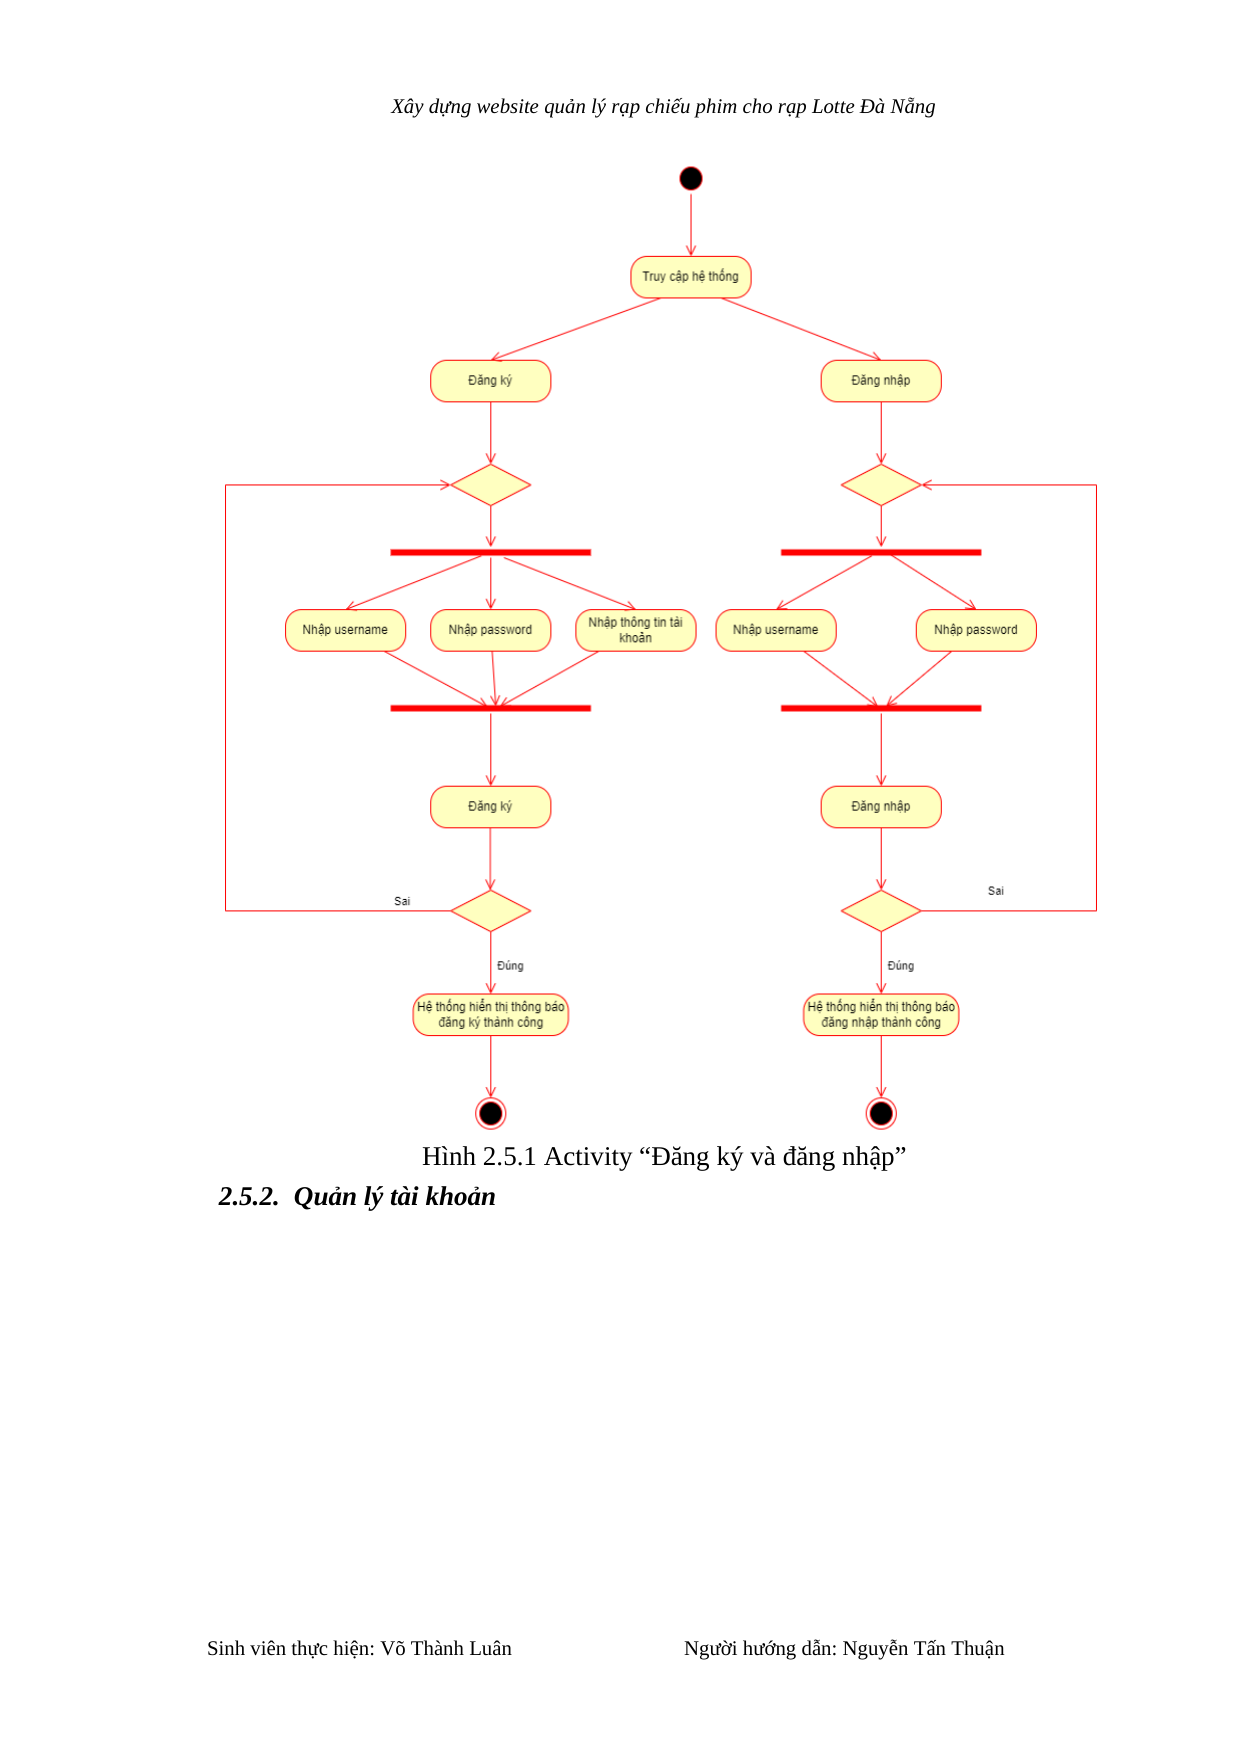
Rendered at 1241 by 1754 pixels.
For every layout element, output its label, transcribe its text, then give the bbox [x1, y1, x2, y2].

text Hình 2.5.1 Activity “Đăng ký và đăng nhập” [207, 1140, 1122, 1171]
list Quản lý tài khoản [219, 1180, 1122, 1212]
picture [206, 152, 1117, 1140]
